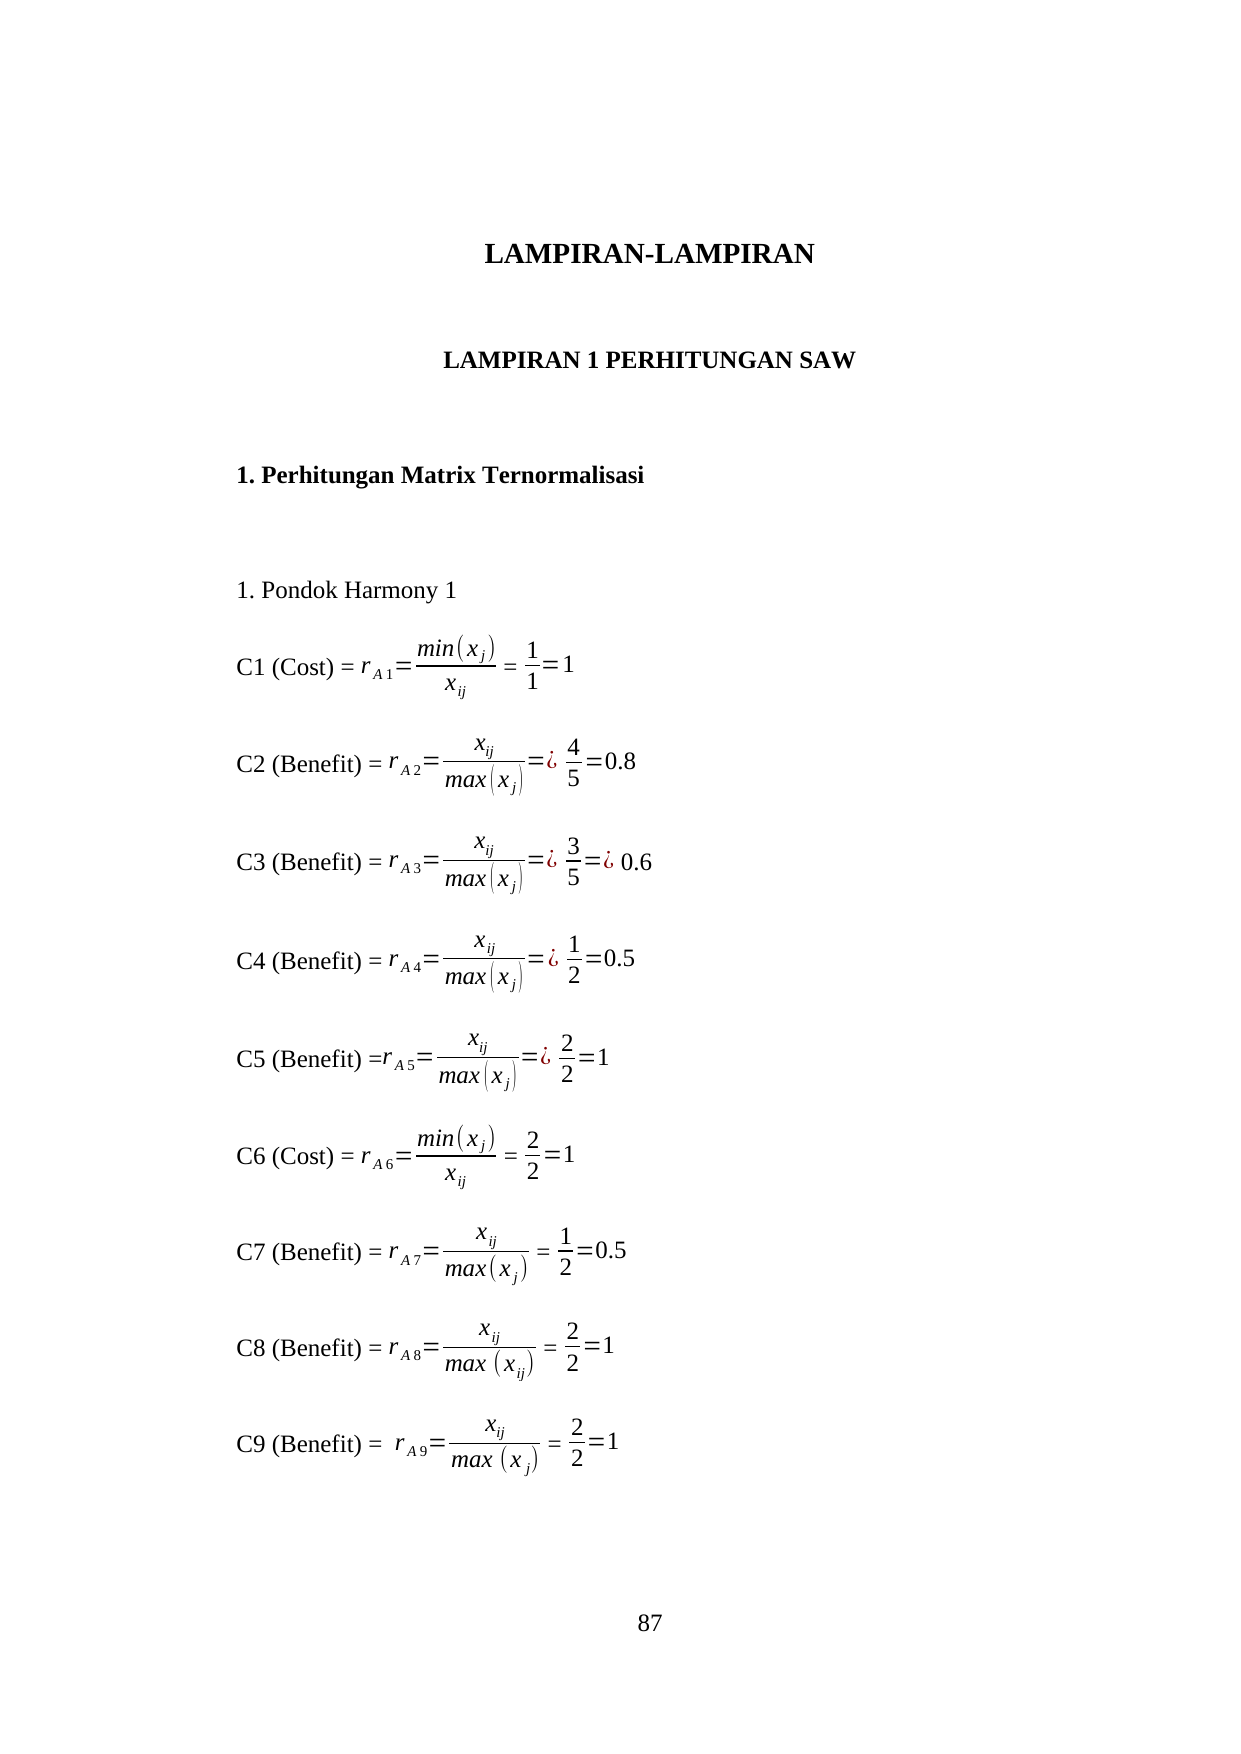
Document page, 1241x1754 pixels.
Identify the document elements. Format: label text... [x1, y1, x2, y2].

text LAMPIRAN-LAMPIRAN [236, 236, 1063, 270]
text 1. Pondok Harmony 1 [236, 575, 1063, 604]
text C9 (Benefit) = = [236, 1409, 1063, 1477]
text C7 (Benefit) = = [236, 1218, 1063, 1285]
text LAMPIRAN 1 PERHITUNGAN SAW [236, 345, 1063, 374]
text C1 (Cost) = = [236, 632, 1063, 699]
text C2 (Benefit) = [236, 728, 1063, 798]
text C8 (Benefit) = = [236, 1314, 1063, 1381]
text 1. Perhitungan Matrix Ternormalisasi [236, 460, 1063, 489]
text C4 (Benefit) = [236, 925, 1063, 995]
text C5 (Benefit) = [236, 1024, 1063, 1094]
text C3 (Benefit) = 0.6 [236, 827, 1063, 897]
text C6 (Cost) = = [236, 1122, 1063, 1189]
